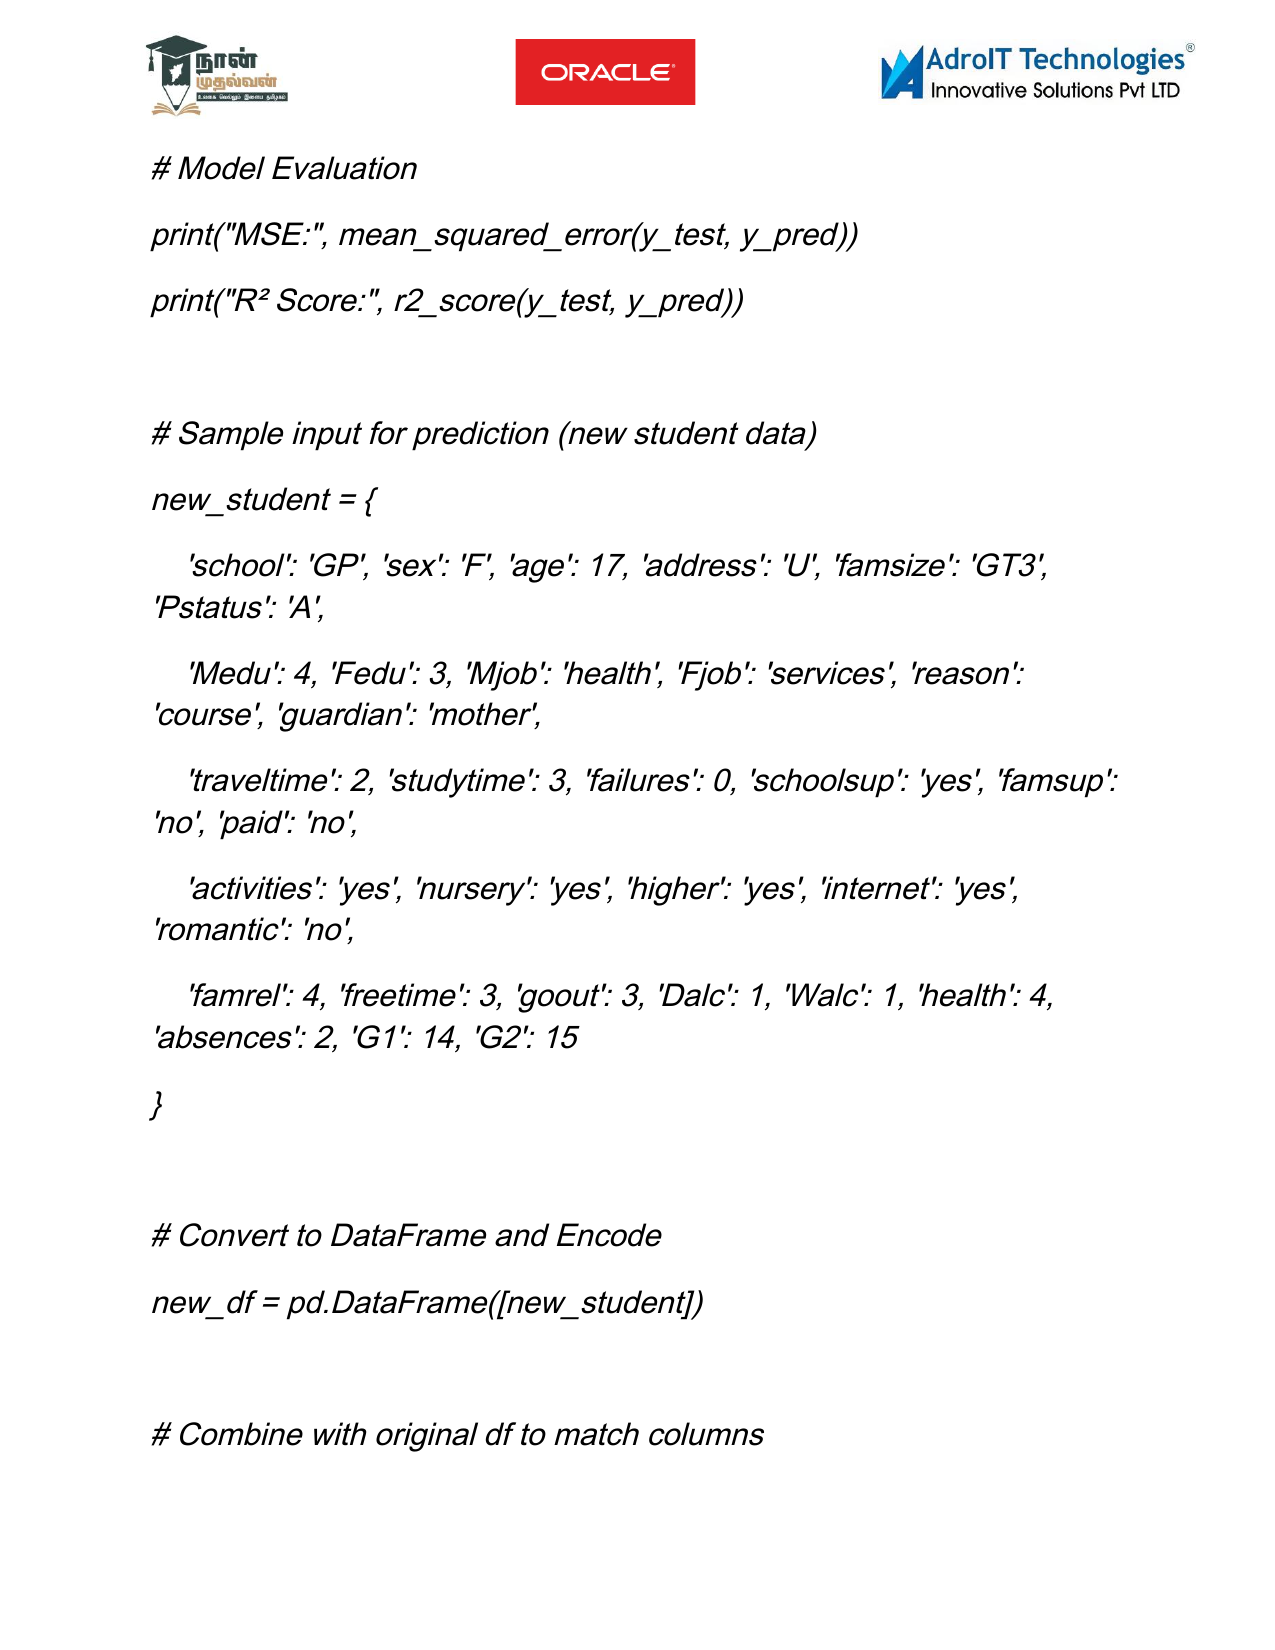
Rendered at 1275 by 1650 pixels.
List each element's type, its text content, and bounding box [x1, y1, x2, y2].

picture [140, 31, 290, 119]
text # Convert to DataFrame and Encode [150, 1217, 1125, 1253]
text new_student = { [150, 481, 1125, 517]
text print("MSE:", mean_squared_error(y_test, y_pred)) [150, 216, 1125, 252]
text 'Medu': 4, 'Fedu': 3, 'Mjob': 'health', 'Fjob': 'services', 'reason': 'course', 'guardian': 'mother', [150, 655, 1125, 732]
text # Model Evaluation [150, 150, 1125, 186]
text new_df = pd.DataFrame([new_student]) [150, 1284, 1125, 1320]
picture [515, 39, 696, 105]
text 'traveltime': 2, 'studytime': 3, 'failures': 0, 'schoolsup': 'yes', 'famsup': 'no', 'paid': 'no', [150, 762, 1125, 840]
text print("R² Score:", r2_score(y_test, y_pred)) [150, 282, 1125, 318]
text # Sample input for prediction (new student data) [150, 415, 1125, 451]
picture [878, 39, 1197, 105]
text 'activities': 'yes', 'nursery': 'yes', 'higher': 'yes', 'internet': 'yes', 'romantic': 'no', [150, 870, 1125, 947]
text } [150, 1085, 1125, 1121]
text 'famrel': 4, 'freetime': 3, 'goout': 3, 'Dalc': 1, 'Walc': 1, 'health': 4, 'absences': 2, 'G1': 14, 'G2': 15 [150, 977, 1125, 1055]
text 'school': 'GP', 'sex': 'F', 'age': 17, 'address': 'U', 'famsize': 'GT3', 'Pstatus': 'A', [150, 547, 1125, 625]
text # Combine with original df to match columns [150, 1416, 1125, 1452]
